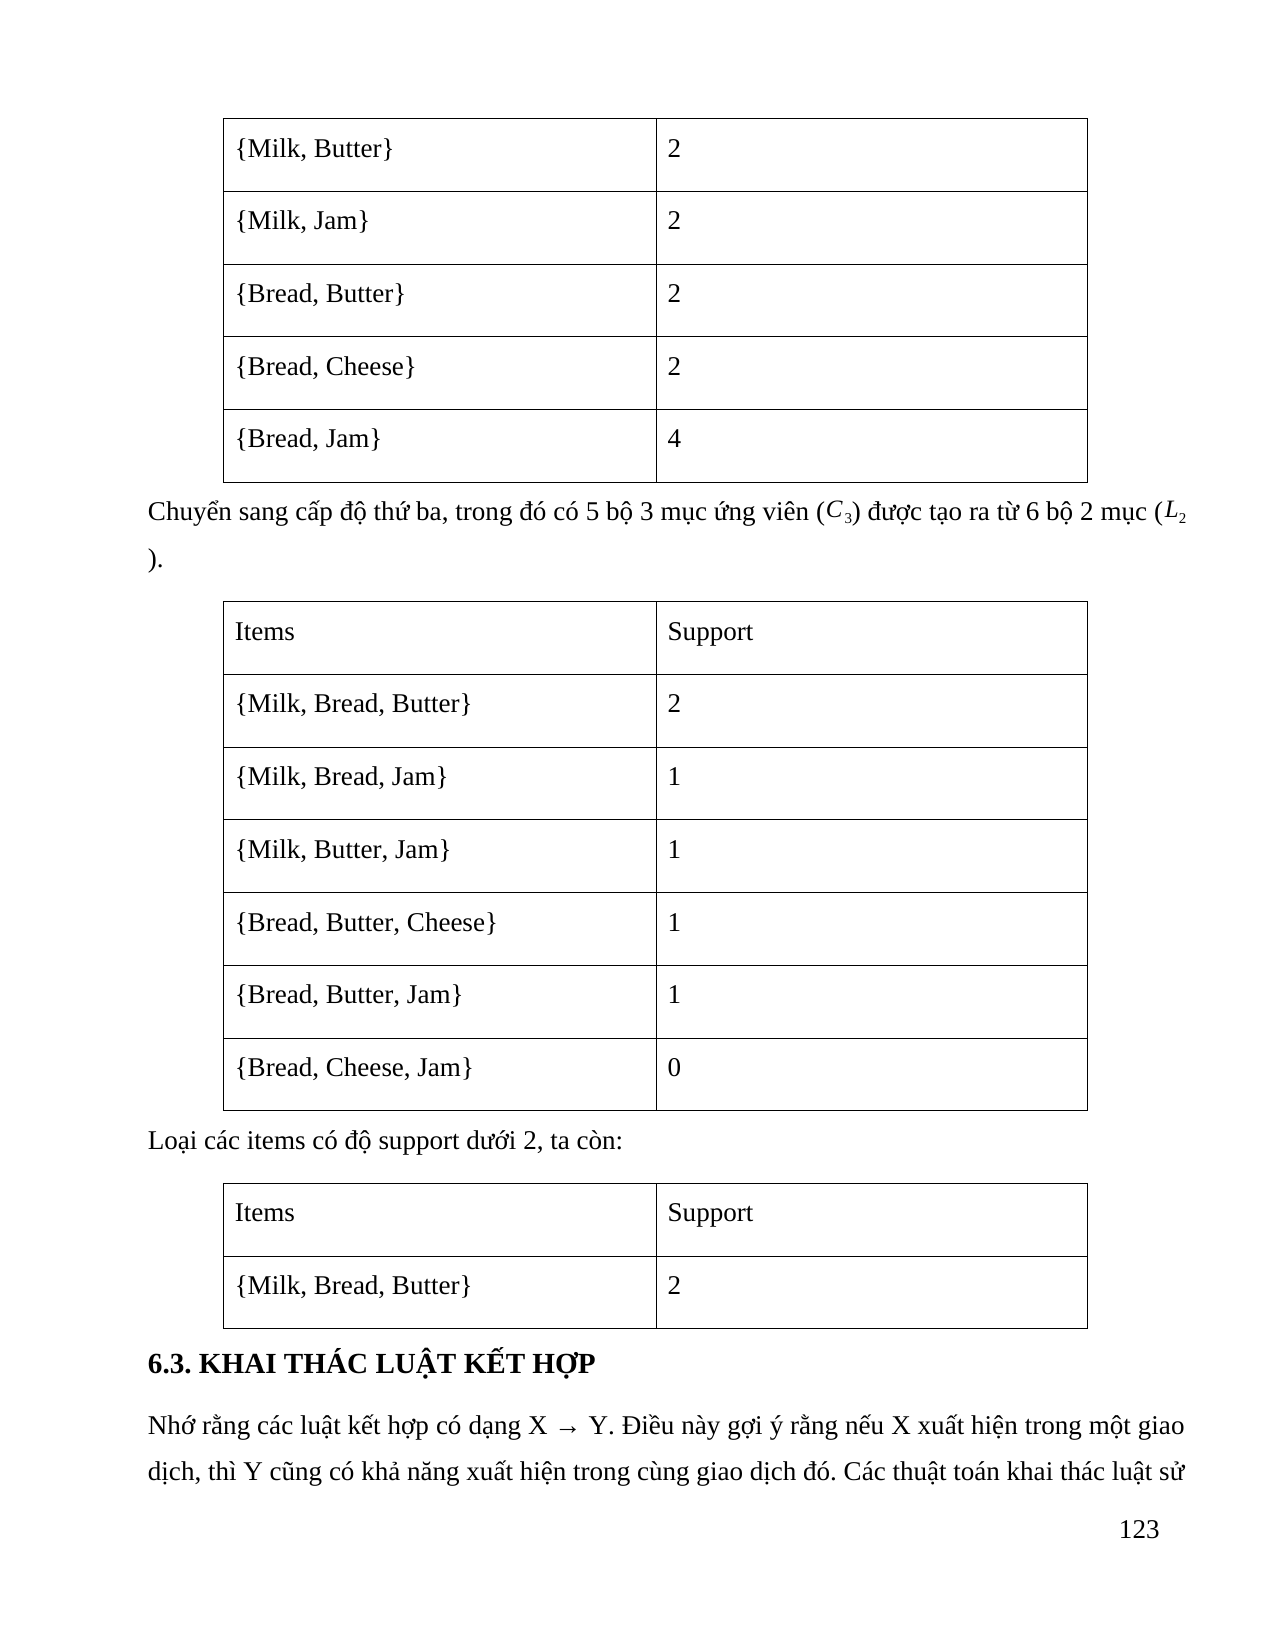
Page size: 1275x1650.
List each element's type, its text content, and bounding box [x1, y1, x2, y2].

table_cell {Milk, Bread, Butter} [224, 675, 656, 747]
table_cell {Milk, Bread, Jam} [224, 748, 656, 819]
table_cell 1 [657, 966, 1087, 1037]
table_cell {Milk, Jam} [224, 192, 656, 263]
table_header Items [224, 602, 656, 674]
table_cell {Bread, Cheese} [224, 337, 656, 409]
table_cell 0 [657, 1039, 1087, 1110]
table_cell 1 [657, 893, 1087, 965]
table_cell {Milk, Butter, Jam} [224, 820, 656, 892]
table_cell 2 [657, 265, 1087, 336]
table_cell 1 [657, 820, 1087, 892]
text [148, 1409, 1186, 1487]
text Loại các items có độ support dưới 2, ta còn: [148, 1124, 1186, 1155]
table_header Support [657, 1184, 1087, 1256]
table_cell {Bread, Butter} [224, 265, 656, 336]
table_cell {Bread, Jam} [224, 410, 656, 482]
subtitle 6.3. Khai thác luật kết hợp [148, 1346, 1186, 1379]
table_cell {Bread, Butter, Cheese} [224, 893, 656, 965]
table_cell 2 [657, 119, 1087, 191]
table_cell {Milk, Butter} [224, 119, 656, 191]
table_cell {Bread, Cheese, Jam} [224, 1039, 656, 1110]
table_cell {Milk, Bread, Butter} [224, 1257, 656, 1328]
text Chuyển sang cấp độ thứ ba, trong đó có 5 bộ 3 mục ứng viên () được tạo ra từ 6 bộ 2 mục (). [148, 495, 1186, 573]
table_cell 1 [657, 748, 1087, 819]
table_cell 2 [657, 1257, 1087, 1328]
table_header Support [657, 602, 1087, 674]
table_header Items [224, 1184, 656, 1256]
table_cell 2 [657, 192, 1087, 263]
table_cell 2 [657, 337, 1087, 409]
table_cell 4 [657, 410, 1087, 482]
table_cell {Bread, Butter, Jam} [224, 966, 656, 1037]
table_cell 2 [657, 675, 1087, 747]
